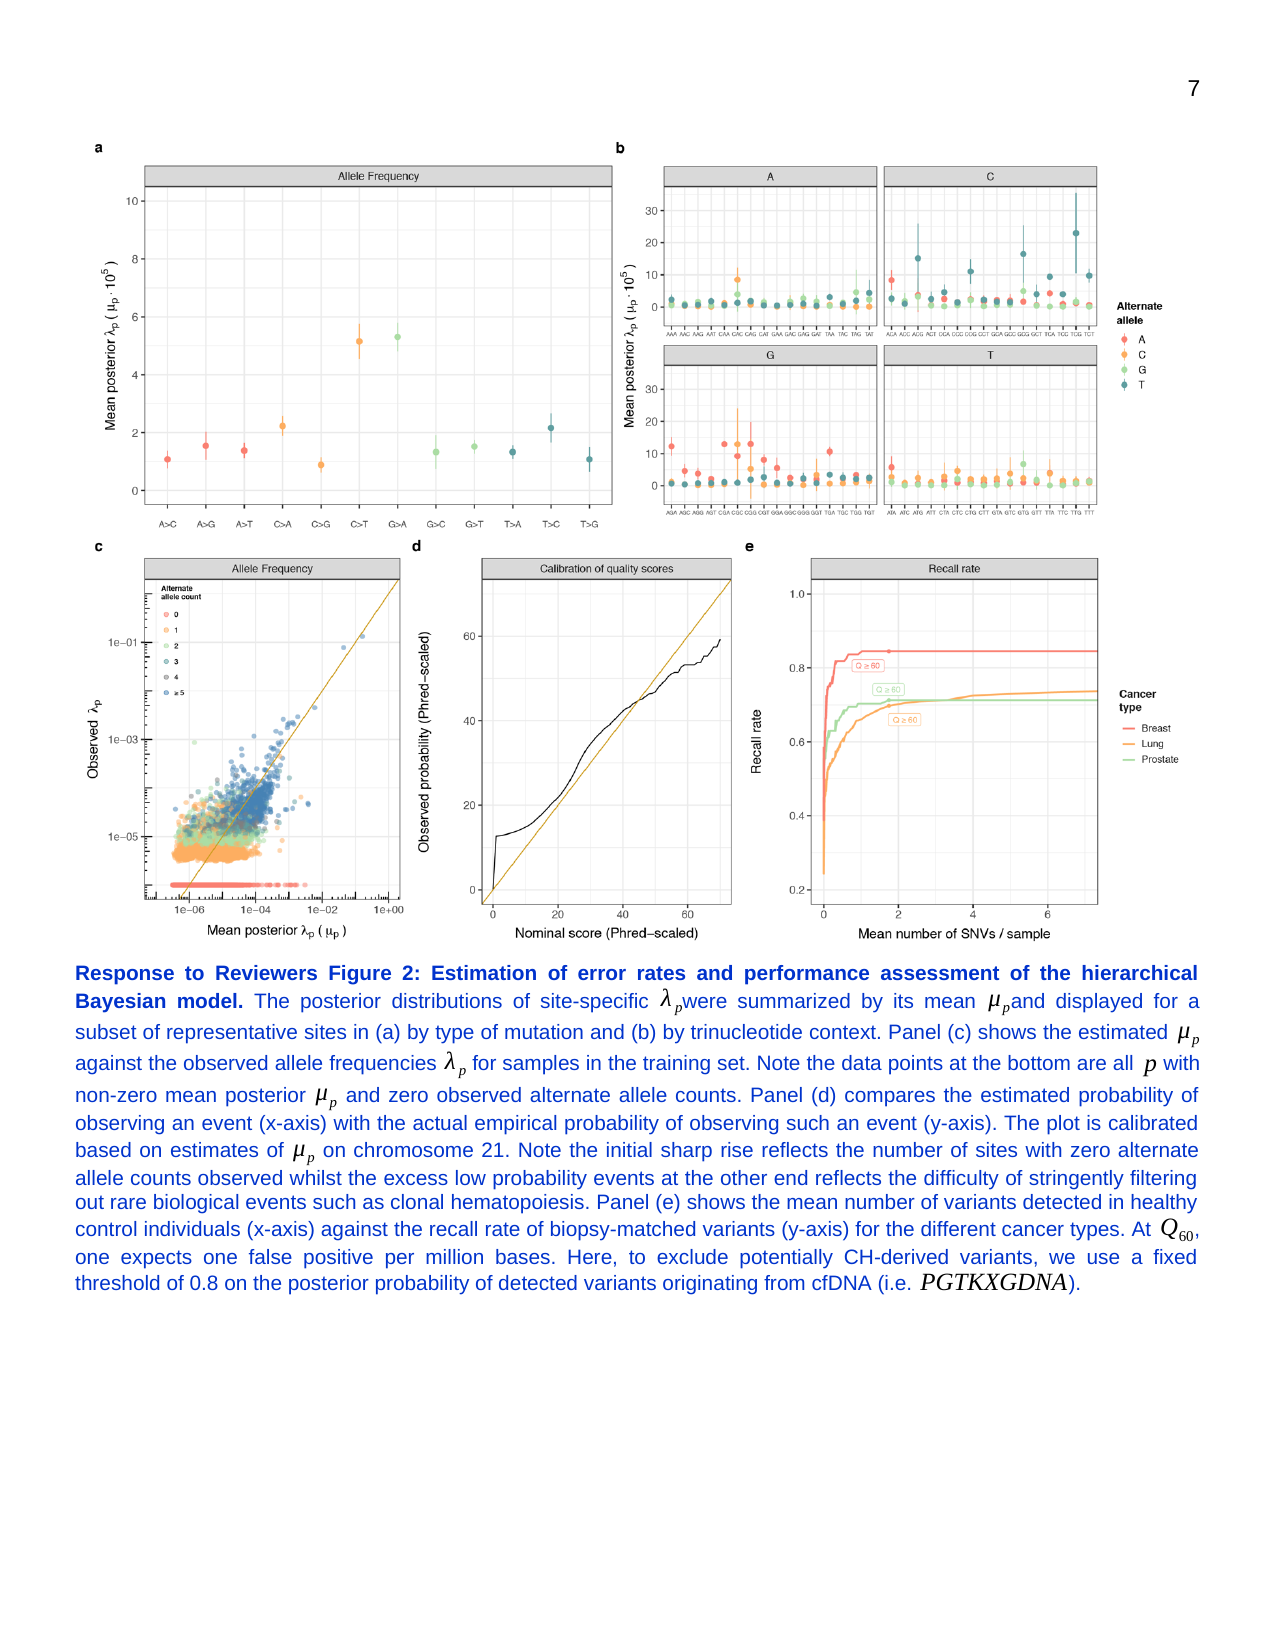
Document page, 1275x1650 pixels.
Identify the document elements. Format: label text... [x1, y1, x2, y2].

picture [80, 138, 1195, 943]
